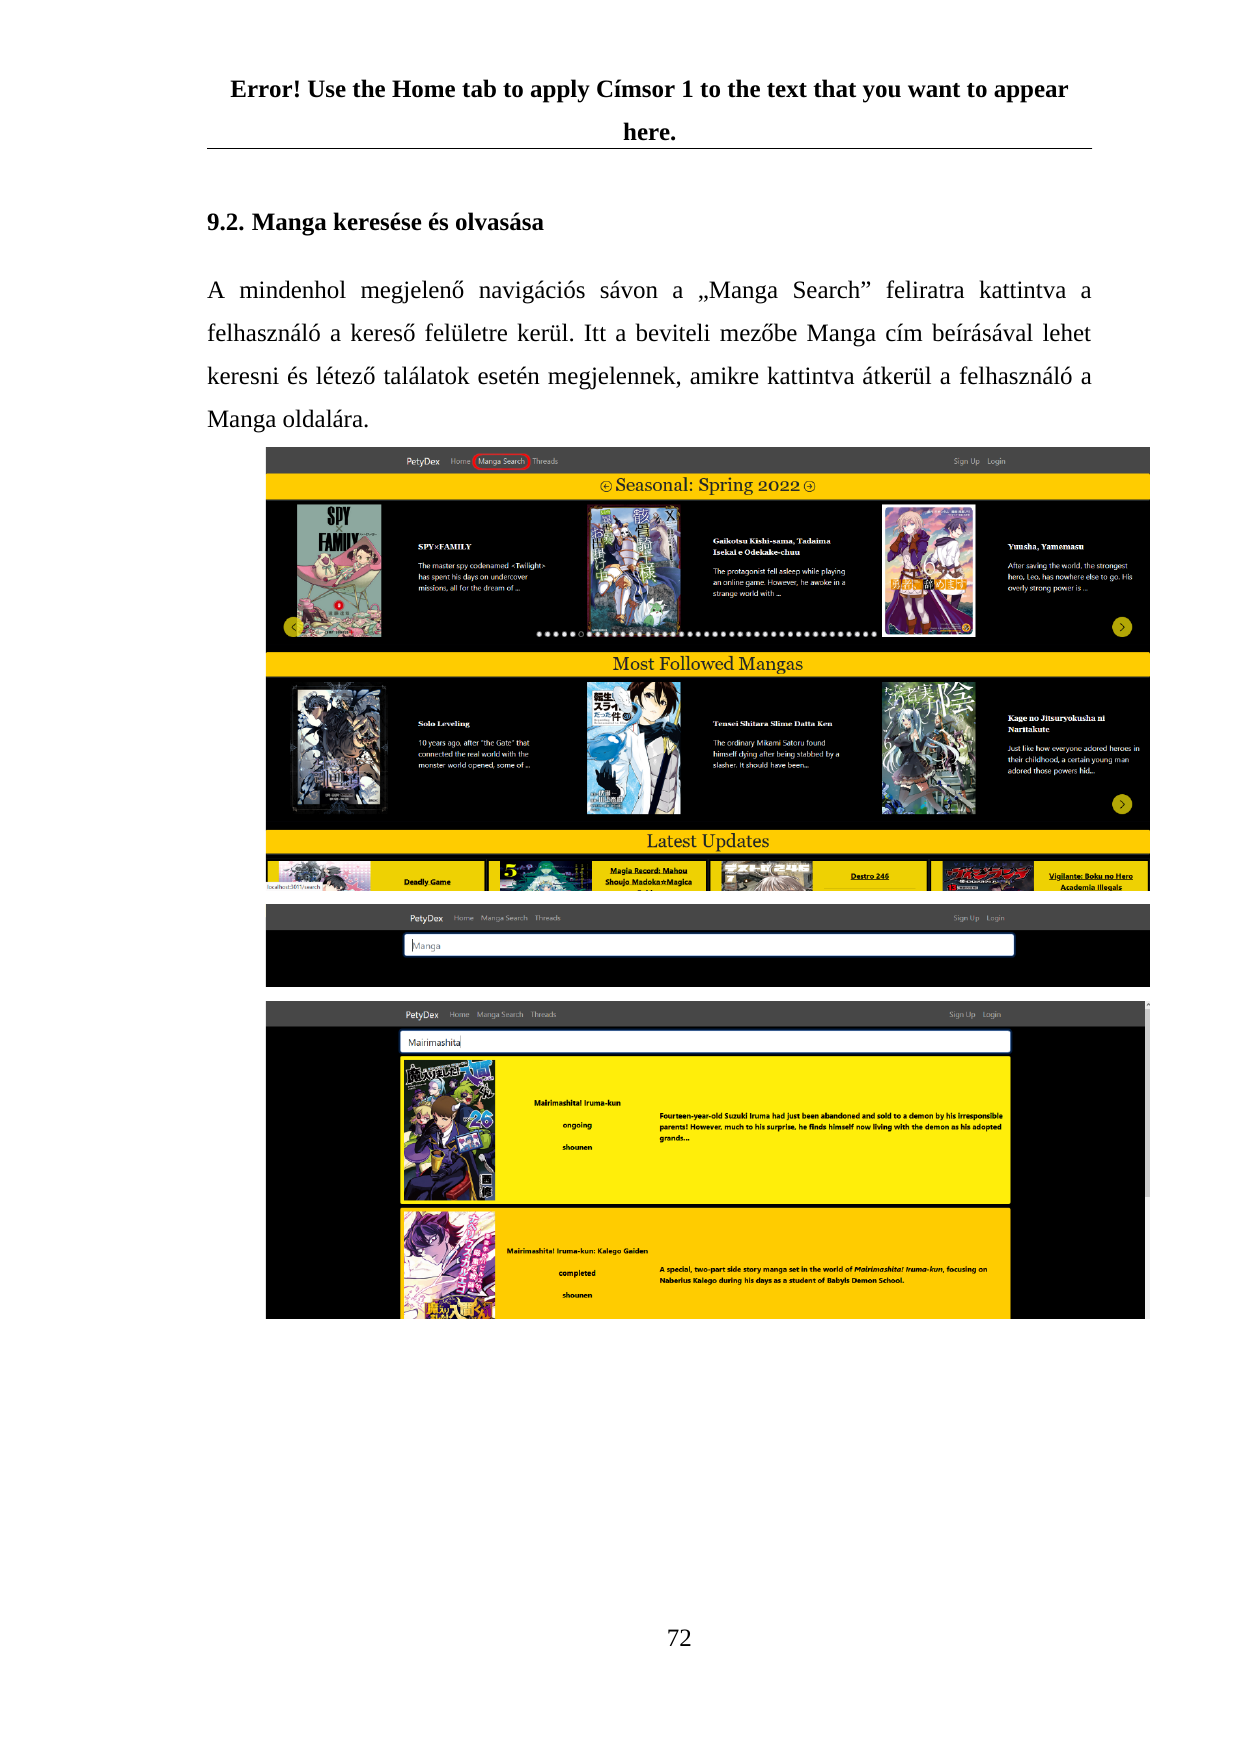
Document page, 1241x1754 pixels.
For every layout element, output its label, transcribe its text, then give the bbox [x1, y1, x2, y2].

picture [265, 447, 1150, 891]
picture [265, 904, 1150, 987]
subtitle Manga keresése és olvasása [207, 207, 1092, 236]
picture [265, 1001, 1150, 1319]
text A mindenhol megjelenő navigációs sávon a „Manga Search” feliratra kattintva a felhasználó a kereső felületre kerül. Itt a beviteli mezőbe Manga cím beírásával lehet keresni és létező találatok esetén megjelennek, amikre kattintva átkerül a felhasználó a Manga oldalára. [207, 275, 1092, 433]
